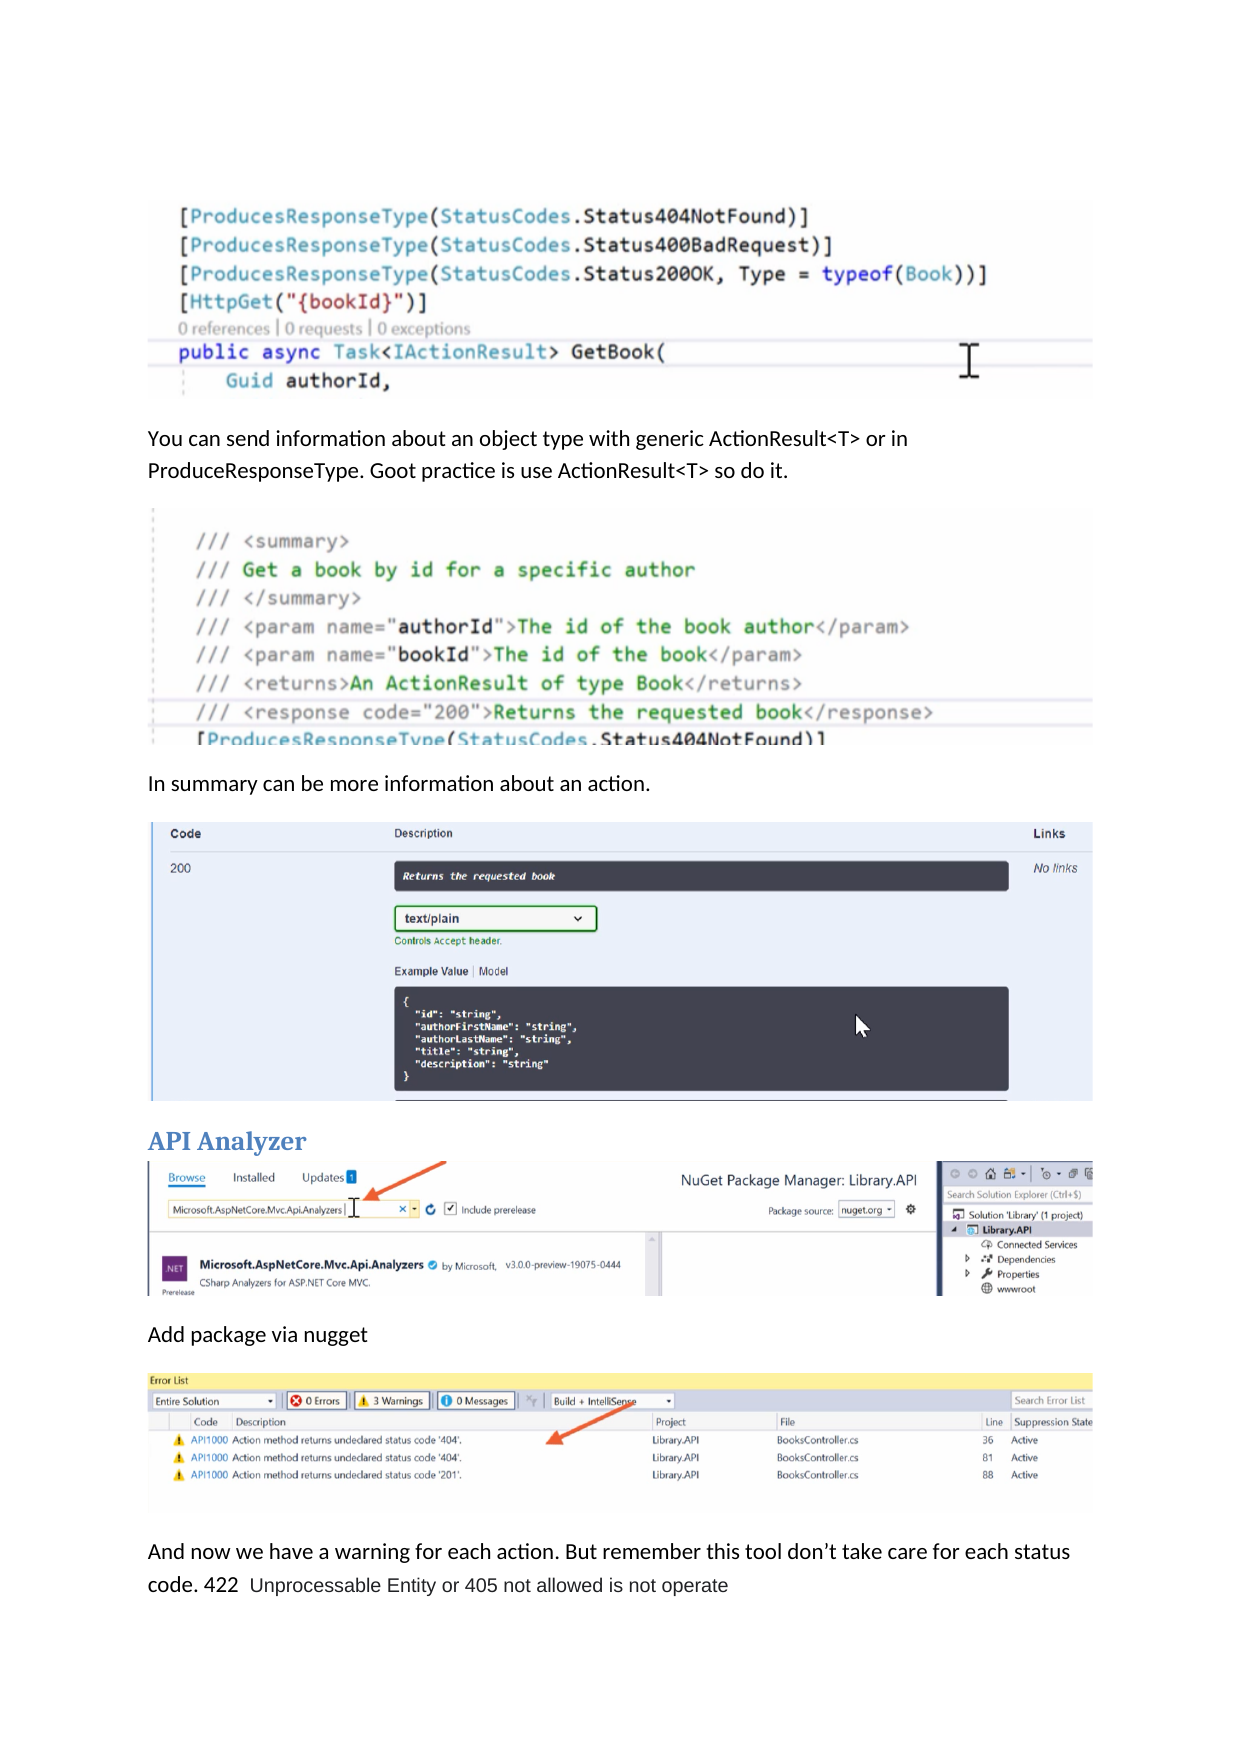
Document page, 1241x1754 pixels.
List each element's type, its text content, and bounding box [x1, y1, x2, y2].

text Add package via nugget [148, 1320, 1093, 1348]
picture [147, 822, 1093, 1101]
text In summary can be more information about an action. [148, 769, 1093, 798]
picture [147, 1373, 1093, 1513]
text And now we have a warning for each action. But remember this tool don’t take care for each status code. 422 Unprocessable Entity or 405 not allowed is not operate [148, 1537, 1093, 1598]
picture [147, 200, 1093, 399]
subtitle API Analyzer [148, 1126, 1093, 1157]
picture [147, 508, 1093, 745]
text You can send information about an object type with generic ActionResult<T> or in ProduceResponseType. Goot practice is use ActionResult<T> so do it. [148, 424, 1093, 484]
picture [147, 1161, 1093, 1296]
